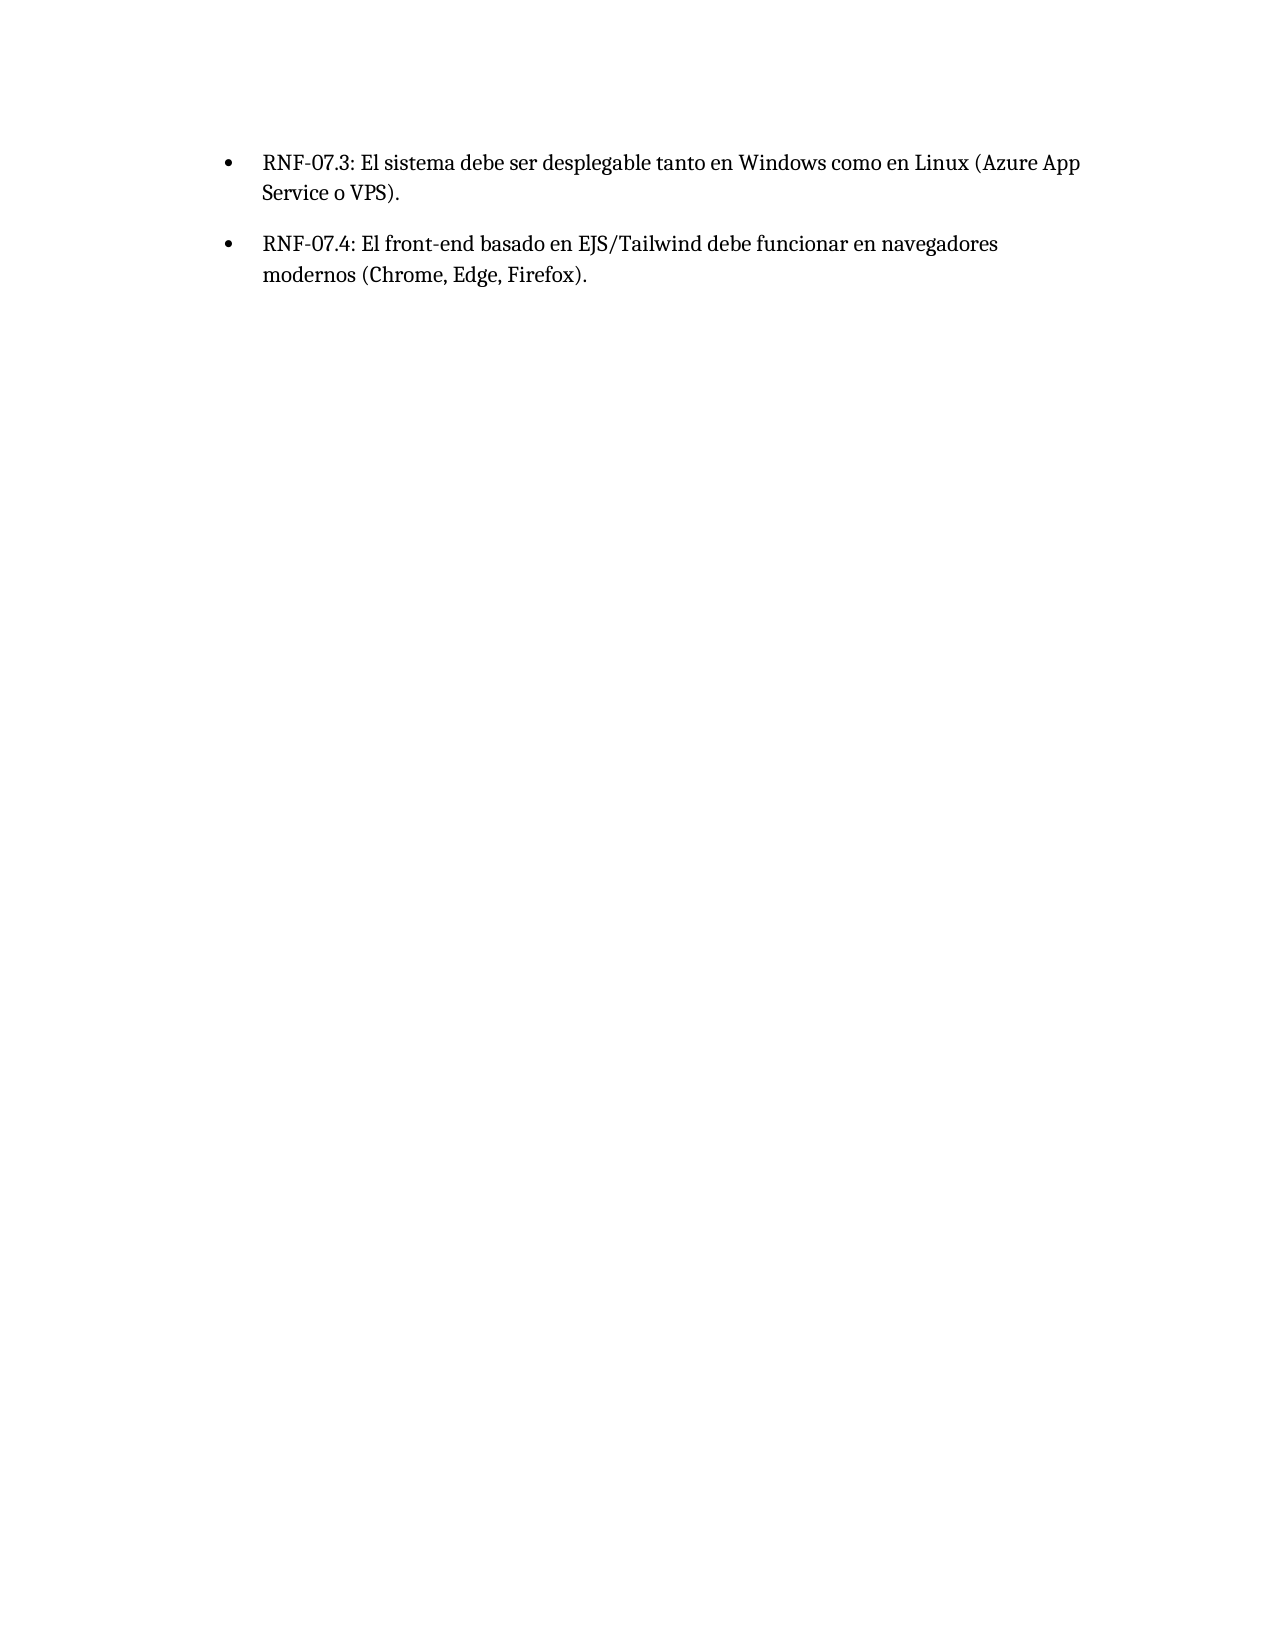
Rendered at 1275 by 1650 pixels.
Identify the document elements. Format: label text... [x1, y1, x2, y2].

list RNF-07.3: El sistema debe ser desplegable tanto en Windows como en Linux (Azure App Service o VPS). [225, 150, 1087, 207]
list RNF-07.4: El front-end basado en EJS/Tailwind debe funcionar en navegadores modernos (Chrome, Edge, Firefox). [225, 231, 1087, 288]
